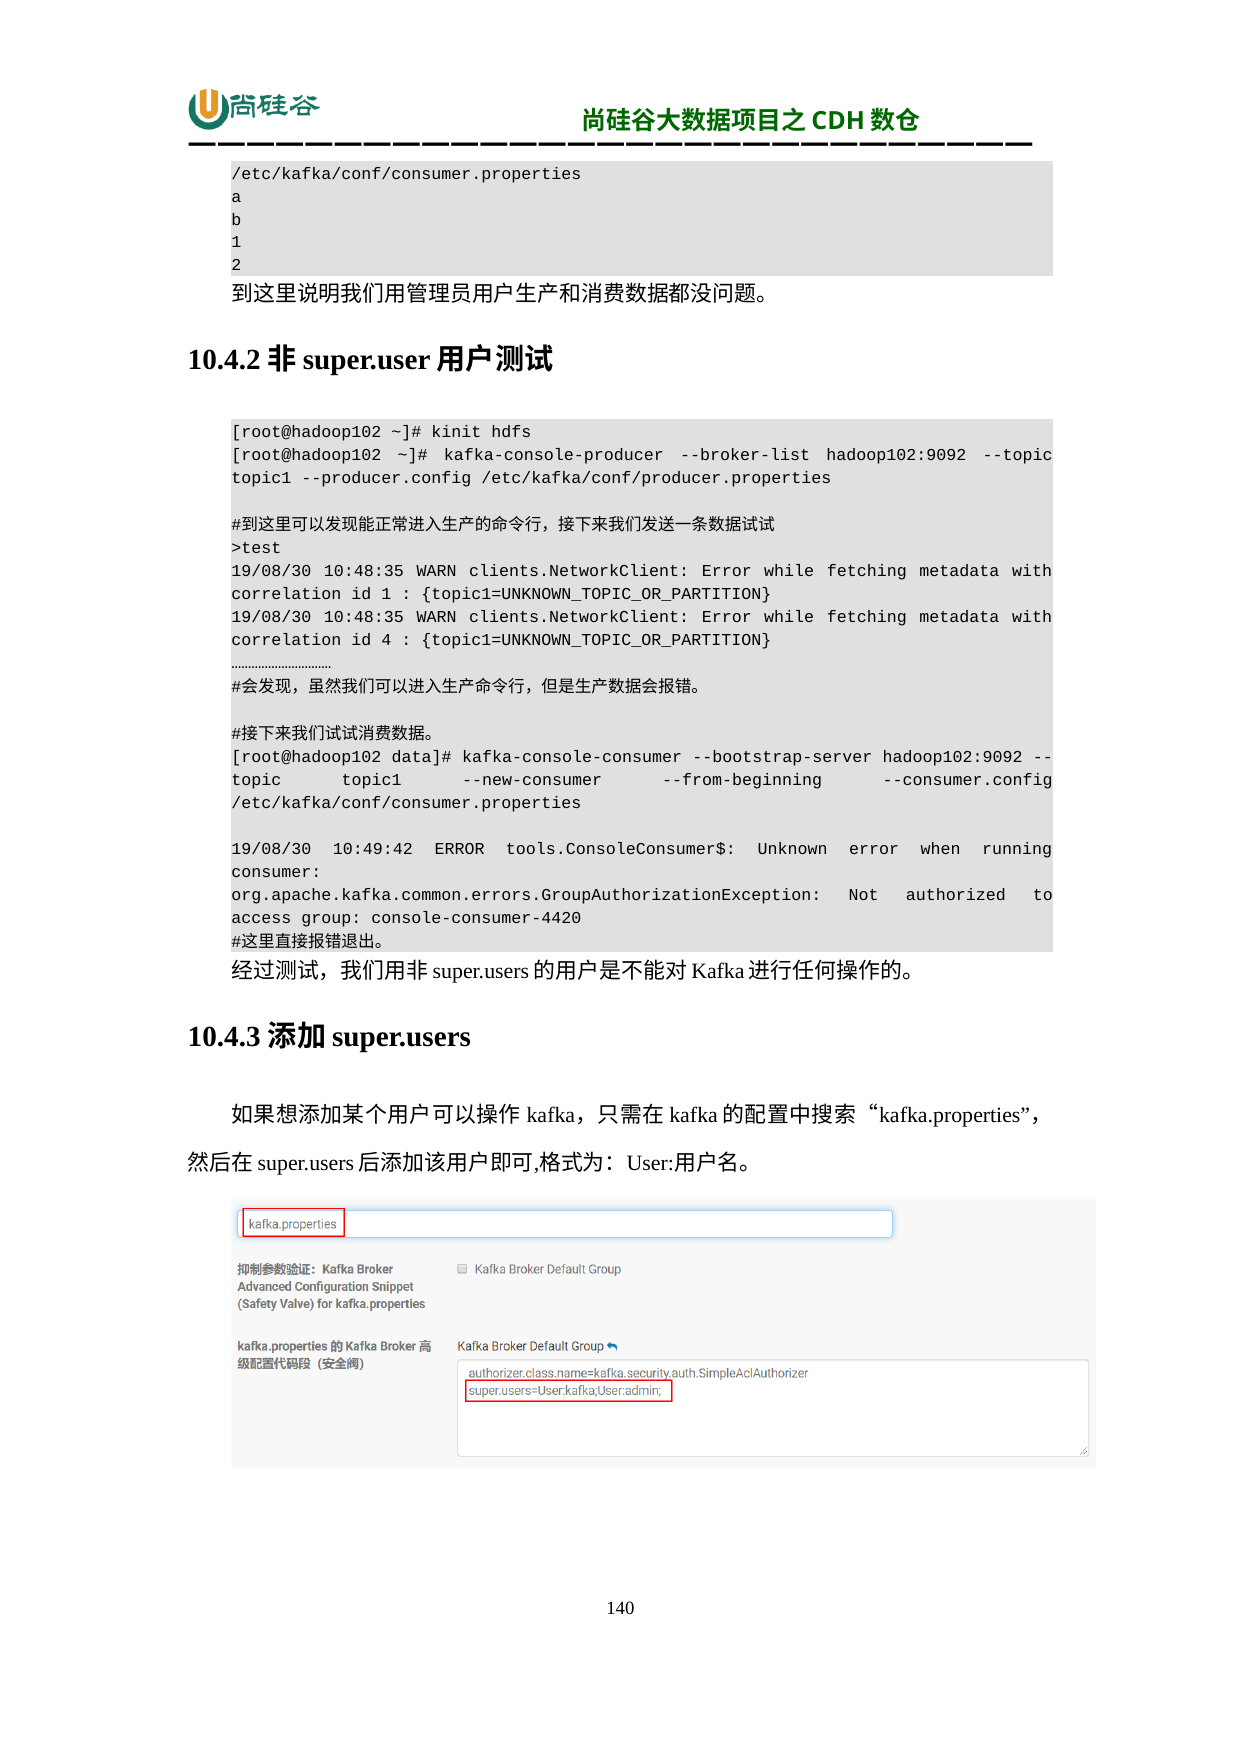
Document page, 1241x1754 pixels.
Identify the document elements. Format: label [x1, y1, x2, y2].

picture [187, 88, 320, 130]
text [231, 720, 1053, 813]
picture [231, 1199, 1097, 1468]
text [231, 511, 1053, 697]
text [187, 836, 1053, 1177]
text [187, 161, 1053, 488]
